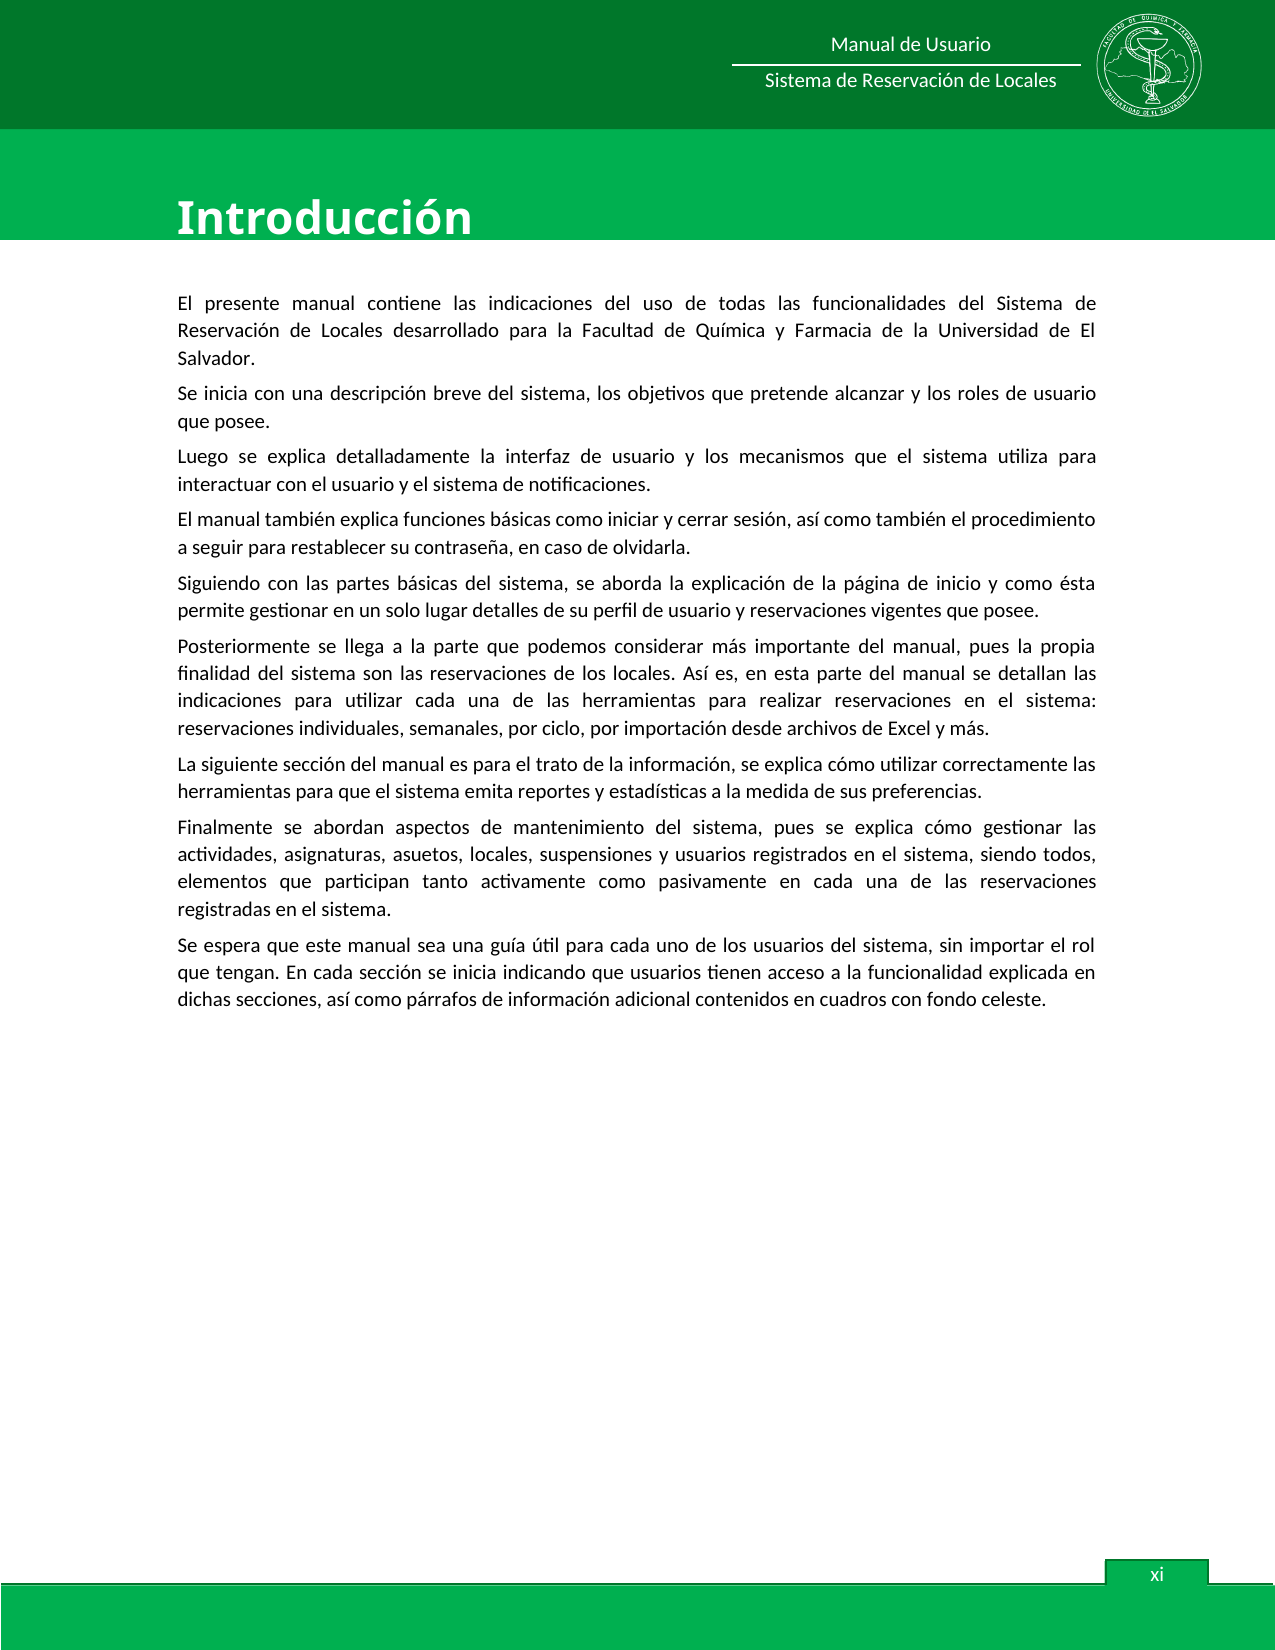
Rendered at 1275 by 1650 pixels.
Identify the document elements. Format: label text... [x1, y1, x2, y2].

text Siguiendo con las partes básicas del sistema, se aborda la explicación de la página de inicio y como ésta permite gestionar en un solo lugar detalles de su perfil de usuario y reservaciones vigentes que posee. [177, 570, 1098, 623]
text Finalmente se abordan aspectos de mantenimiento del sistema, pues se explica cómo gestionar las actividades, asignaturas, asuetos, locales, suspensiones y usuarios registrados en el sistema, siendo todos, elementos que participan tanto activamente como pasivamente en cada una de las reservaciones registradas en el sistema. [177, 814, 1098, 922]
picture [1095, 13, 1203, 118]
text Se inicia con una descripción breve del sistema, los objetivos que pretende alcanzar y los roles de usuario que posee. [177, 380, 1098, 433]
text Luego se explica detalladamente la interfaz de usuario y los mecanismos que el sistema utiliza para interactuar con el usuario y el sistema de notificaciones. [177, 443, 1098, 496]
text El presente manual contiene las indicaciones del uso de todas las funcionalidades del Sistema de Reservación de Locales desarrollado para la Facultad de Química y Farmacia de la Universidad de El Salvador. [177, 290, 1098, 370]
text Posteriormente se llega a la parte que podemos considerar más importante del manual, pues la propia finalidad del sistema son las reservaciones de los locales. Así es, en esta parte del manual se detallan las indicaciones para utilizar cada una de las herramientas para realizar reservaciones en el sistema: reservaciones individuales, semanales, por ciclo, por importación desde archivos de Excel y más. [177, 633, 1098, 741]
text Se espera que este manual sea una guía útil para cada uno de los usuarios del sistema, sin importar el rol que tengan. En cada sección se inicia indicando que usuarios tienen acceso a la funcionalidad explicada en dichas secciones, así como párrafos de información adicional contenidos en cuadros con fondo celeste. [177, 932, 1098, 1012]
subtitle Introducción [177, 185, 1098, 247]
text La siguiente sección del manual es para el trato de la información, se explica cómo utilizar correctamente las herramientas para que el sistema emita reportes y estadísticas a la medida de sus preferencias. [177, 751, 1098, 804]
text El manual también explica funciones básicas como iniciar y cerrar sesión, así como también el procedimiento a seguir para restablecer su contraseña, en caso de olvidarla. [177, 507, 1098, 559]
